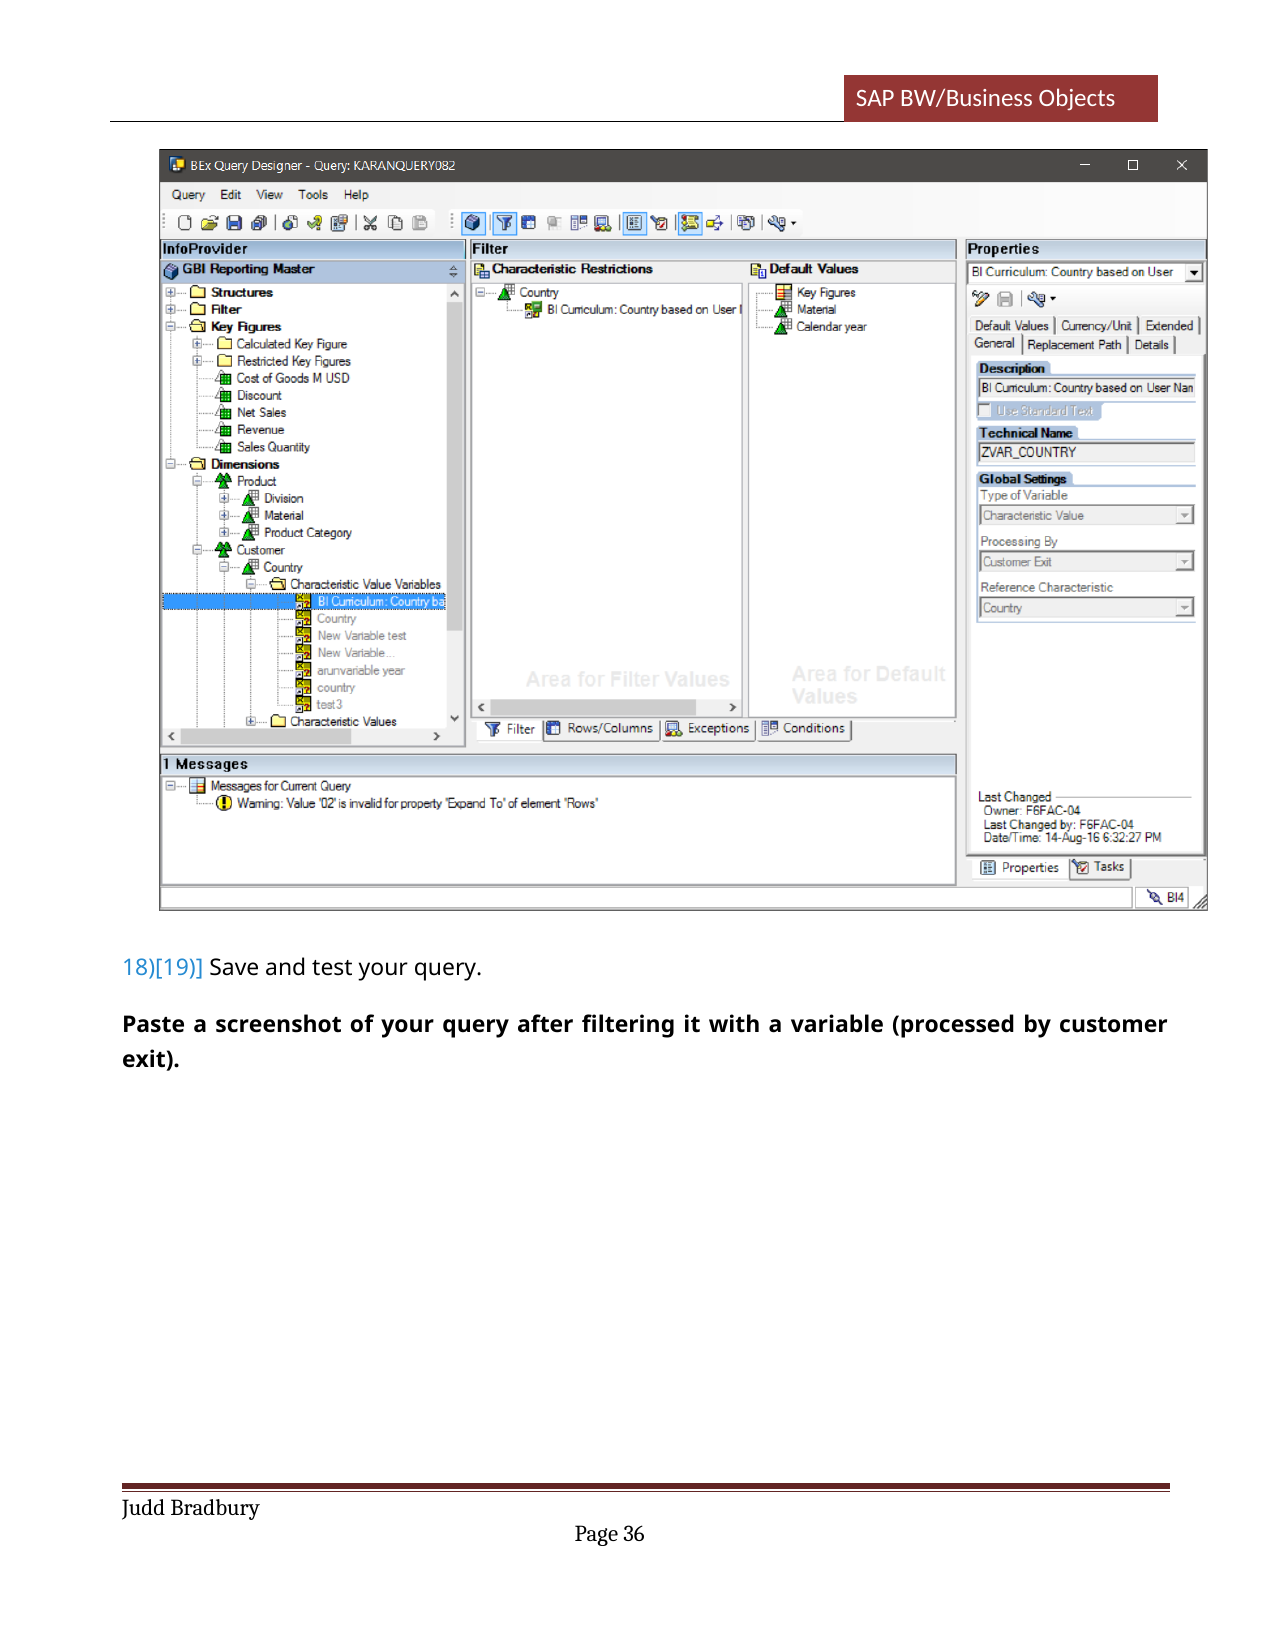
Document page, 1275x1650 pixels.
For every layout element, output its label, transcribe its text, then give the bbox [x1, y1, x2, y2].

list Save and test your query. [122, 951, 1170, 982]
text Paste a screenshot of your query after filtering it with a variable (processed by customer exit). [122, 1007, 1170, 1075]
picture [159, 149, 1208, 911]
